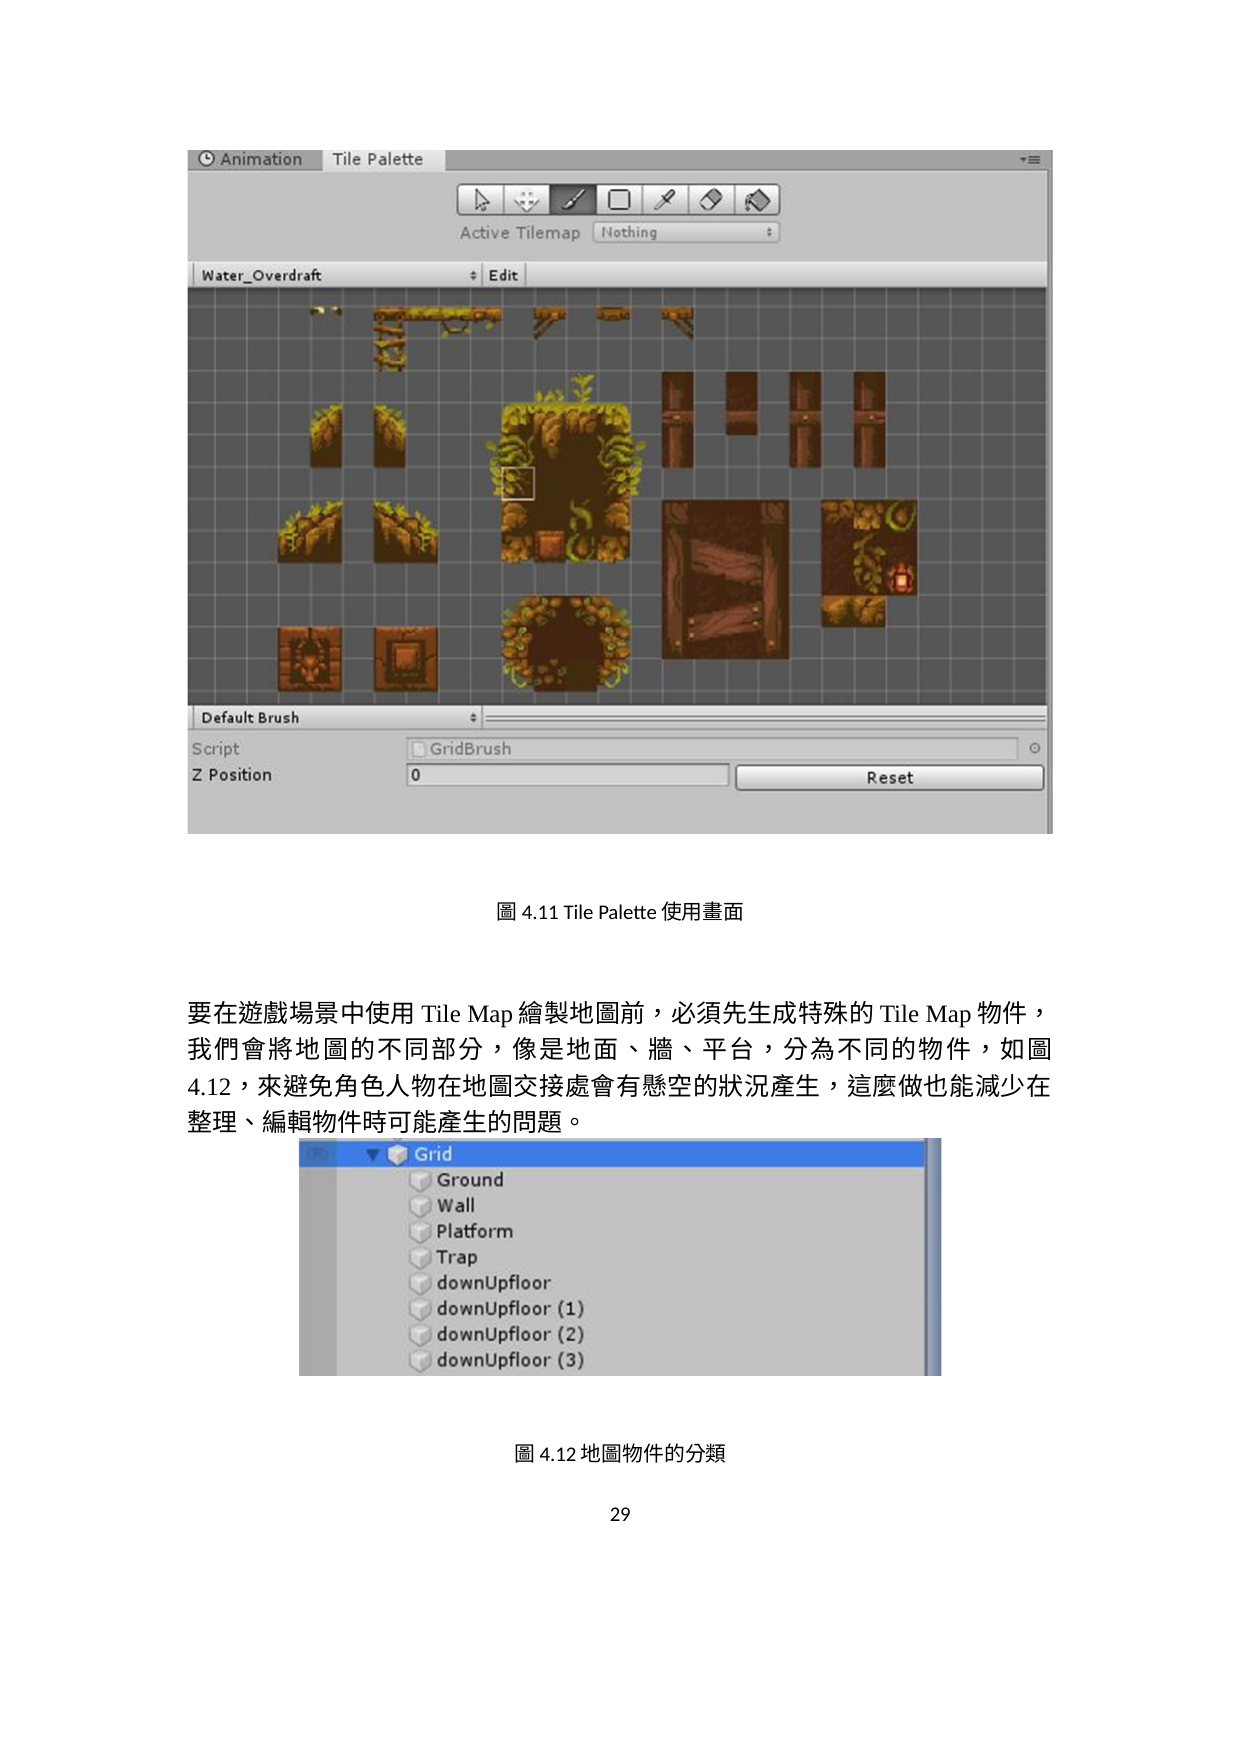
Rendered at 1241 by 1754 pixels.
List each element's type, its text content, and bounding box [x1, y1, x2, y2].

text 圖 4.12地圖物件的分類 [187, 1437, 1053, 1467]
text 圖 4.11 Tile Palette使用畫面 [187, 895, 1053, 925]
text 要在遊戲場景中使用Tile Map繪製地圖前，必須先生成特殊的Tile Map物件，我們會將地圖的不同部分，像是地面、牆、平台，分為不同的物件，如圖4.12，來避免角色人物在地圖交接處會有懸空的狀況產生，這麼做也能減少在整理、編輯物件時可能產生的問題。 [187, 993, 1053, 1138]
picture [187, 150, 1053, 834]
picture [298, 1138, 942, 1376]
